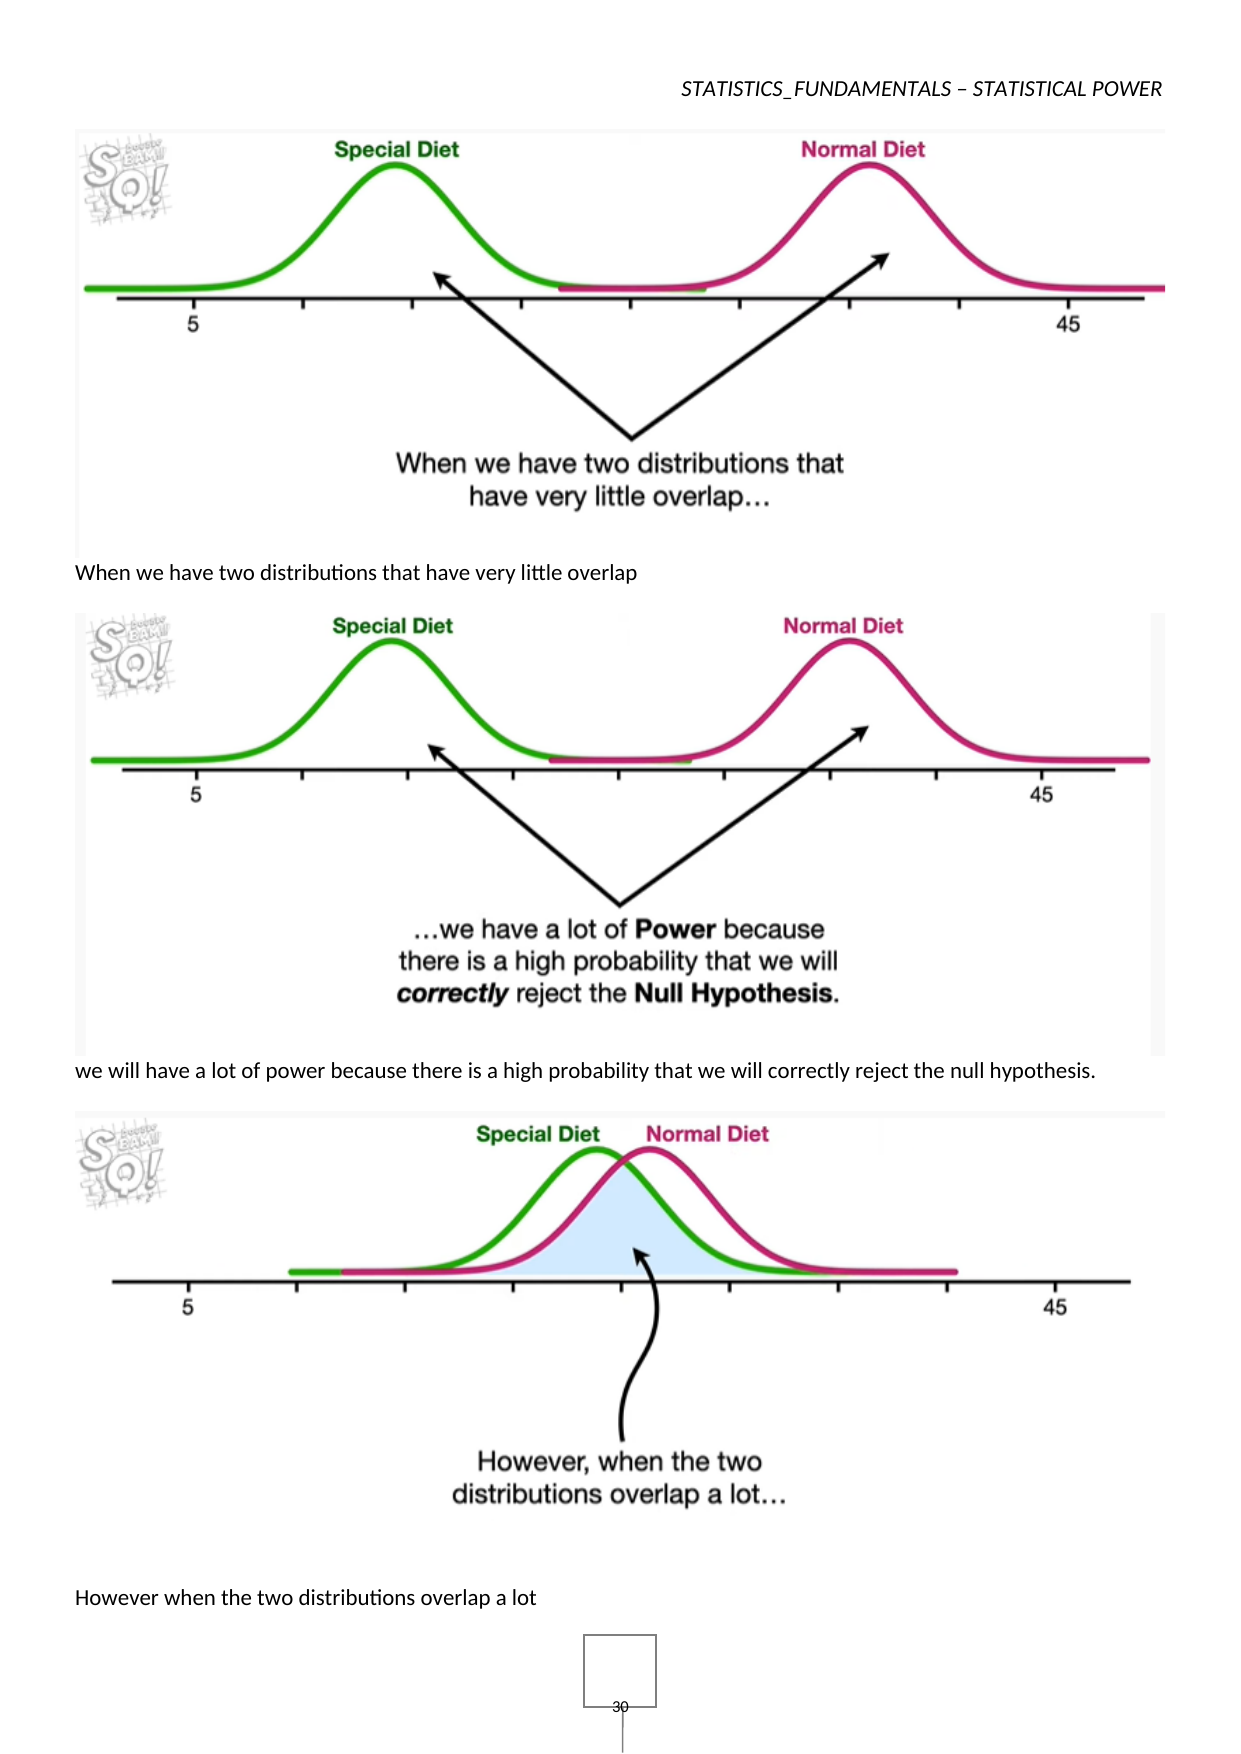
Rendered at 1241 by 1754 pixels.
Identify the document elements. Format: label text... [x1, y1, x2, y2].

text we will have a lot of power because there is a high probability that we will correctly reject the null hypothesis. [75, 1056, 1165, 1084]
picture [75, 129, 1166, 558]
text When we have two distributions that have very little overlap [75, 558, 1165, 586]
text However when the two distributions overlap a lot [75, 1584, 1165, 1611]
picture [75, 1111, 1166, 1584]
picture [75, 613, 1166, 1056]
